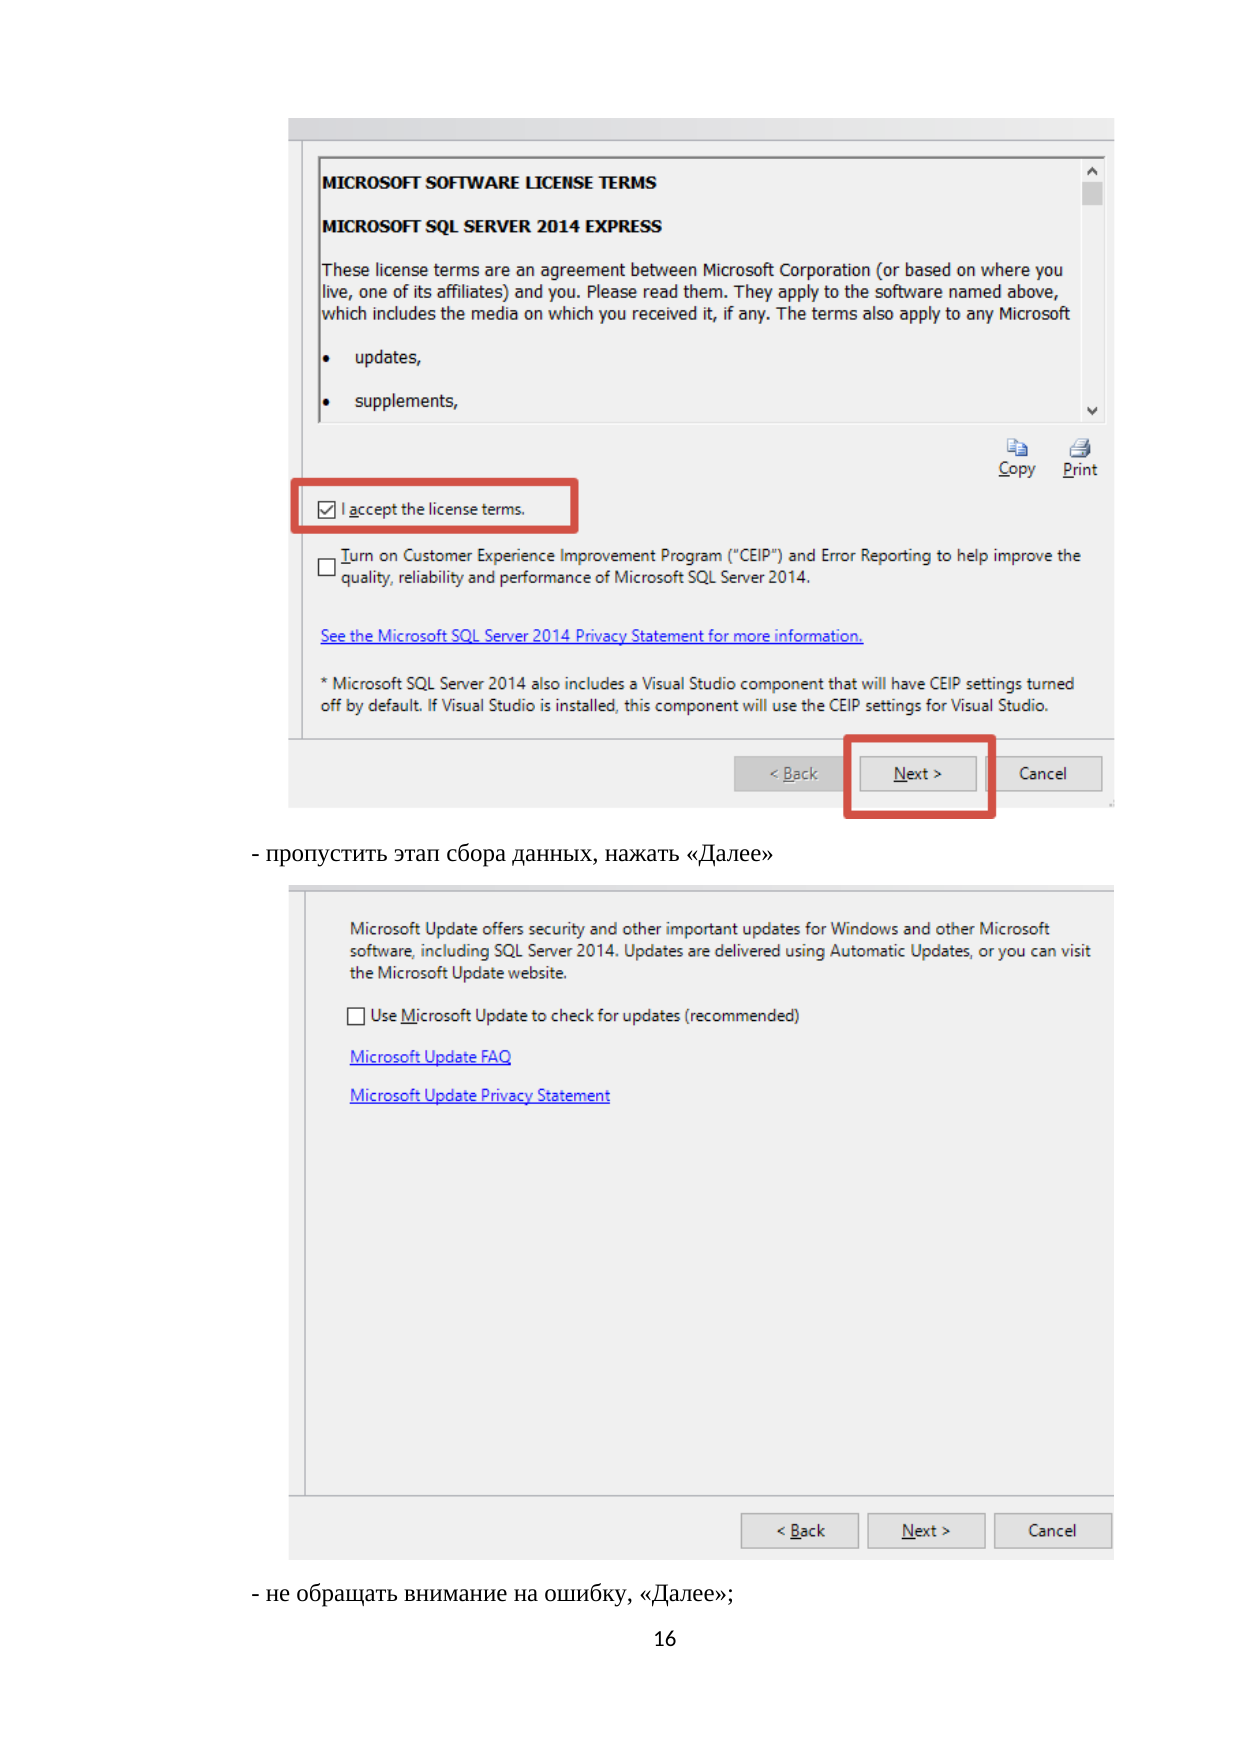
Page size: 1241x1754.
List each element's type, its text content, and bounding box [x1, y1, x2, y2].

text - пропустить этап сбора данных, нажать «Далее» [177, 838, 1152, 866]
text - не обращать внимание на ошибку, «Далее»; [177, 1578, 1152, 1607]
picture [288, 118, 1115, 819]
picture [288, 885, 1114, 1560]
